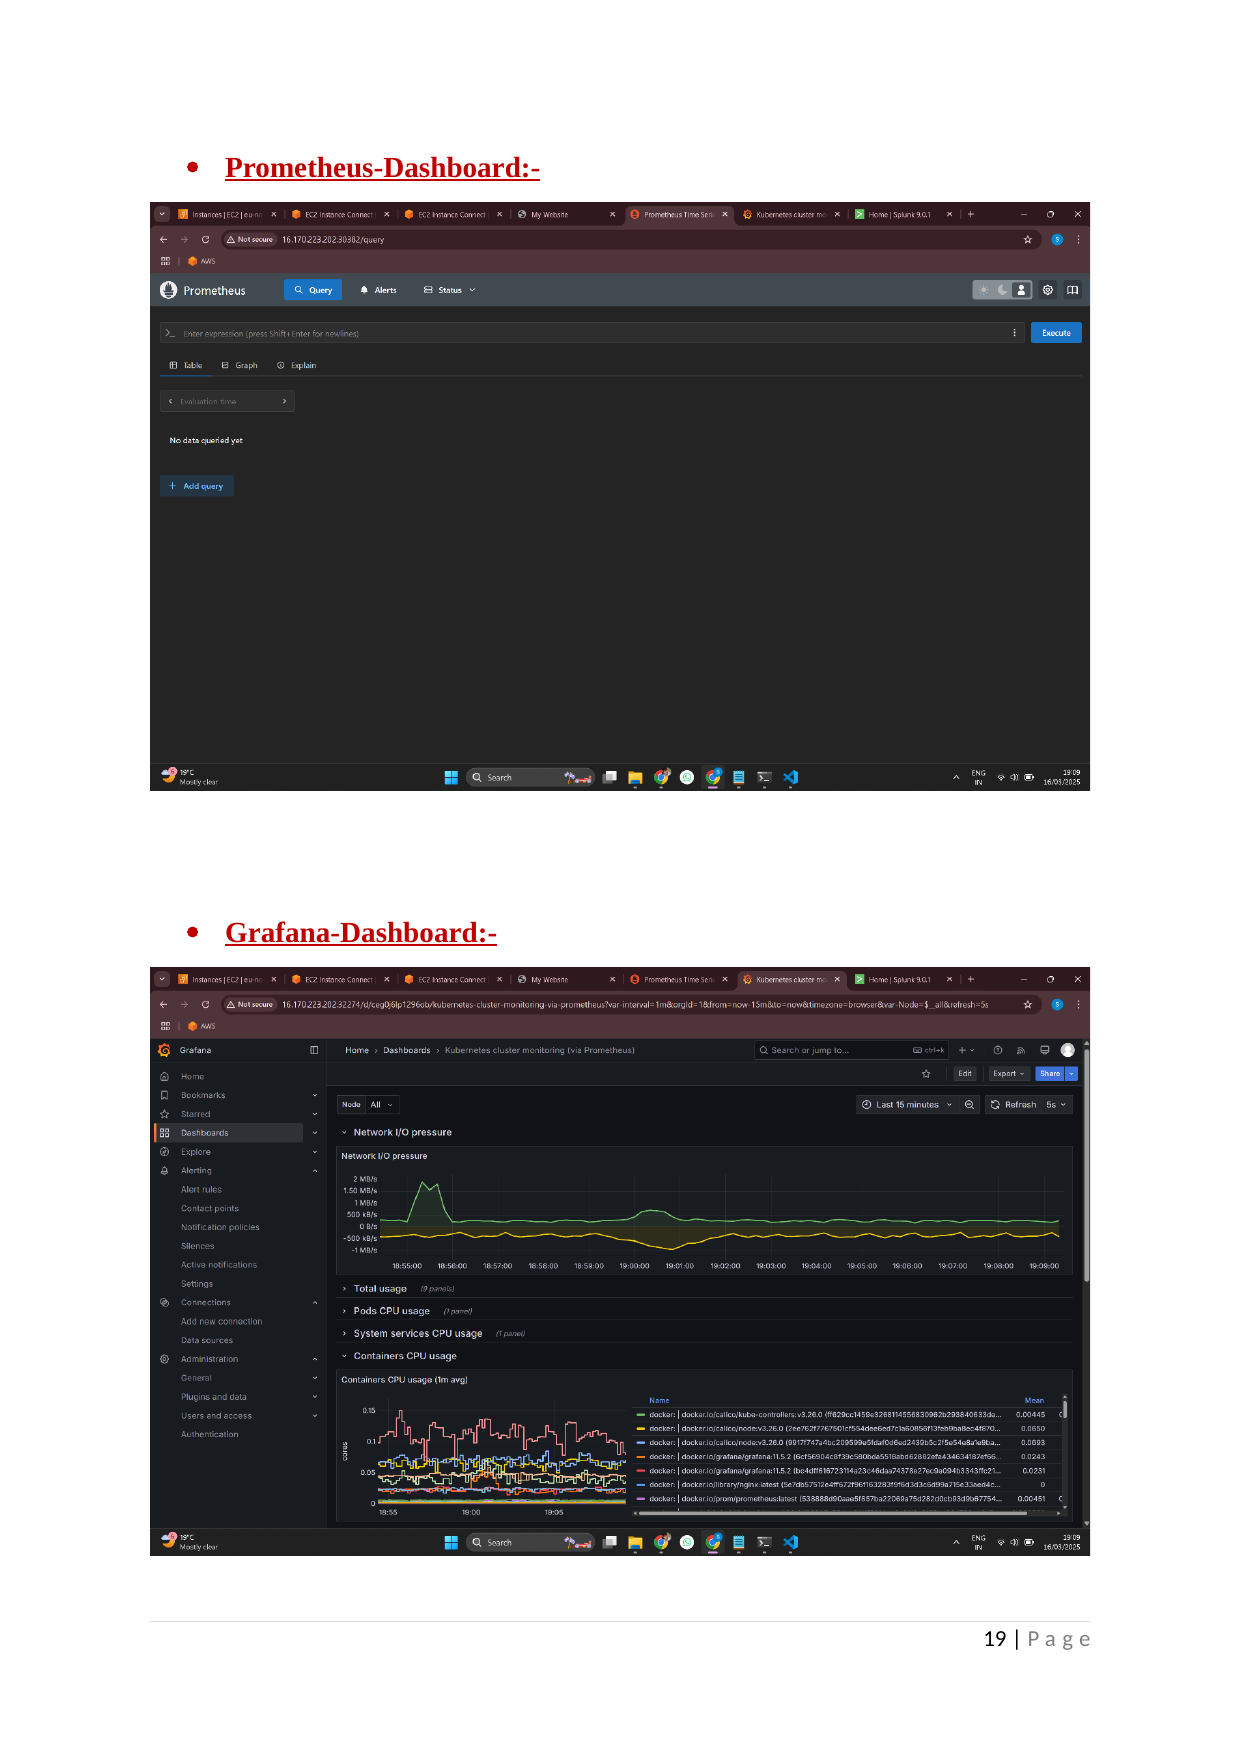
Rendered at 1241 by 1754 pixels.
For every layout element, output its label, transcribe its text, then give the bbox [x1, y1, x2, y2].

list Prometheus-Dashboard:- [187, 150, 1124, 184]
picture [150, 967, 1091, 1556]
list Grafana-Dashboard:- [187, 915, 1124, 949]
picture [150, 202, 1091, 791]
